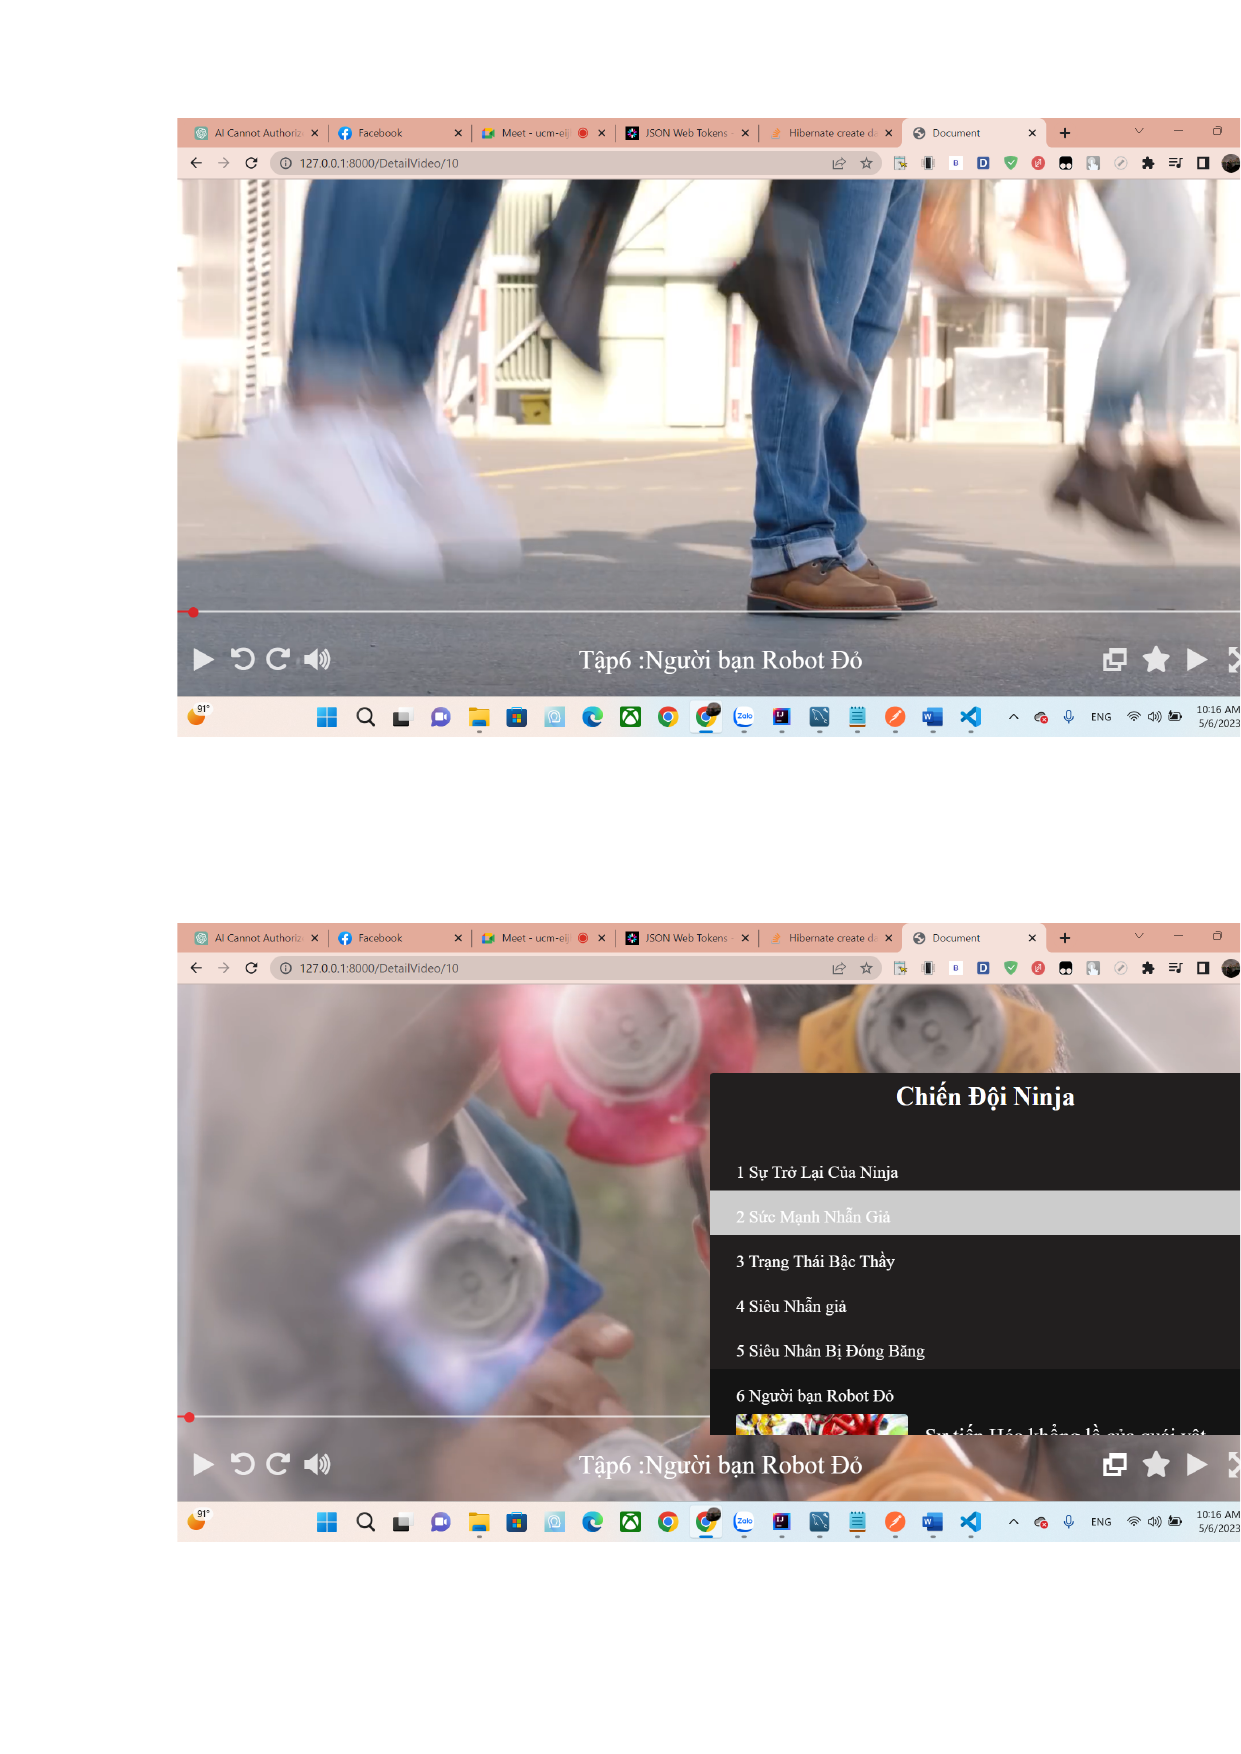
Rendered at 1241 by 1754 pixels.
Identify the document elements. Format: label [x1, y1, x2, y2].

picture [177, 923, 1241, 1542]
picture [177, 118, 1241, 737]
